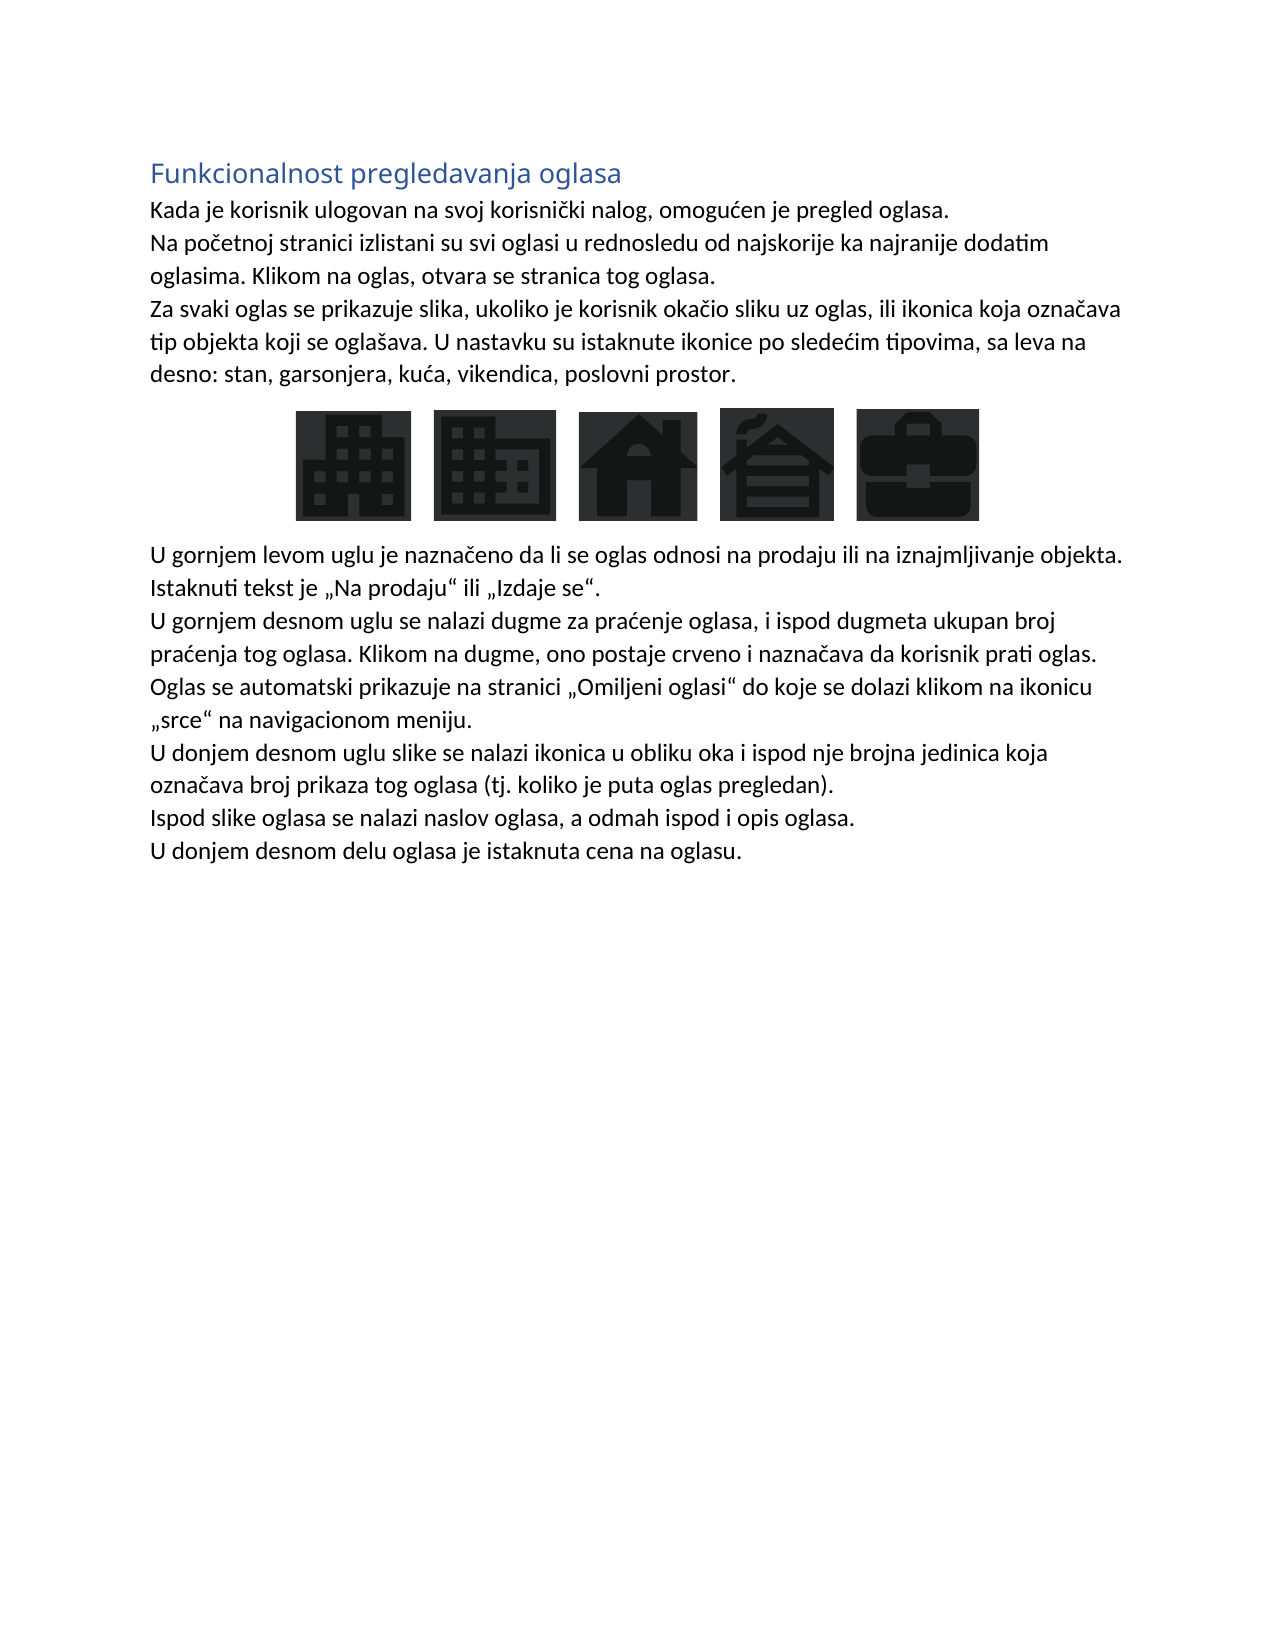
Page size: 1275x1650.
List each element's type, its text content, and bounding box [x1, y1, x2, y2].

picture [295, 411, 412, 521]
picture [433, 410, 557, 521]
picture [856, 409, 980, 521]
picture [720, 408, 834, 521]
picture [578, 412, 698, 521]
text U gornjem levom uglu je naznačeno da li se oglas odnosi na prodaju ili na iznajmljivanje objekta. Istaknuti tekst je „Na prodaju“ ili „Izdaje se“. U gornjem desnom uglu se nalazi dugme za praćenje oglasa, i ispod dugmeta ukupan broj praćenja tog oglasa. Klikom na dugme, ono postaje crveno i naznačava da korisnik prati oglas. Oglas se automatski prikazuje na stranici „Omiljeni oglasi“ do koje se dolazi klikom na ikonicu „srce“ na navigacionom meniju. U donjem desnom uglu slike se nalazi ikonica u obliku oka i ispod nje brojna jedinica koja označava broj prikaza tog oglasa (tj. koliko je puta oglas pregledan). Ispod slike oglasa se nalazi naslov oglasa, a odmah ispod i opis oglasa. U donjem desnom delu oglasa je istaknuta cena na oglasu. [150, 539, 1125, 866]
text Kada je korisnik ulogovan na svoj korisnički nalog, omogućen je pregled oglasa. Na početnoj stranici izlistani su svi oglasi u rednosledu od najskorije ka najranije dodatim oglasima. Klikom na oglas, otvara se stranica tog oglasa. Za svaki oglas se prikazuje slika, ukoliko je korisnik okačio sliku uz oglas, ili ikonica koja označava tip objekta koji se oglašava. U nastavku su istaknute ikonice po sledećim tipovima, sa leva na desno: stan, garsonjera, kuća, vikendica, poslovni prostor. [150, 194, 1125, 389]
subtitle Funkcionalnost pregledavanja oglasa [150, 154, 1125, 191]
